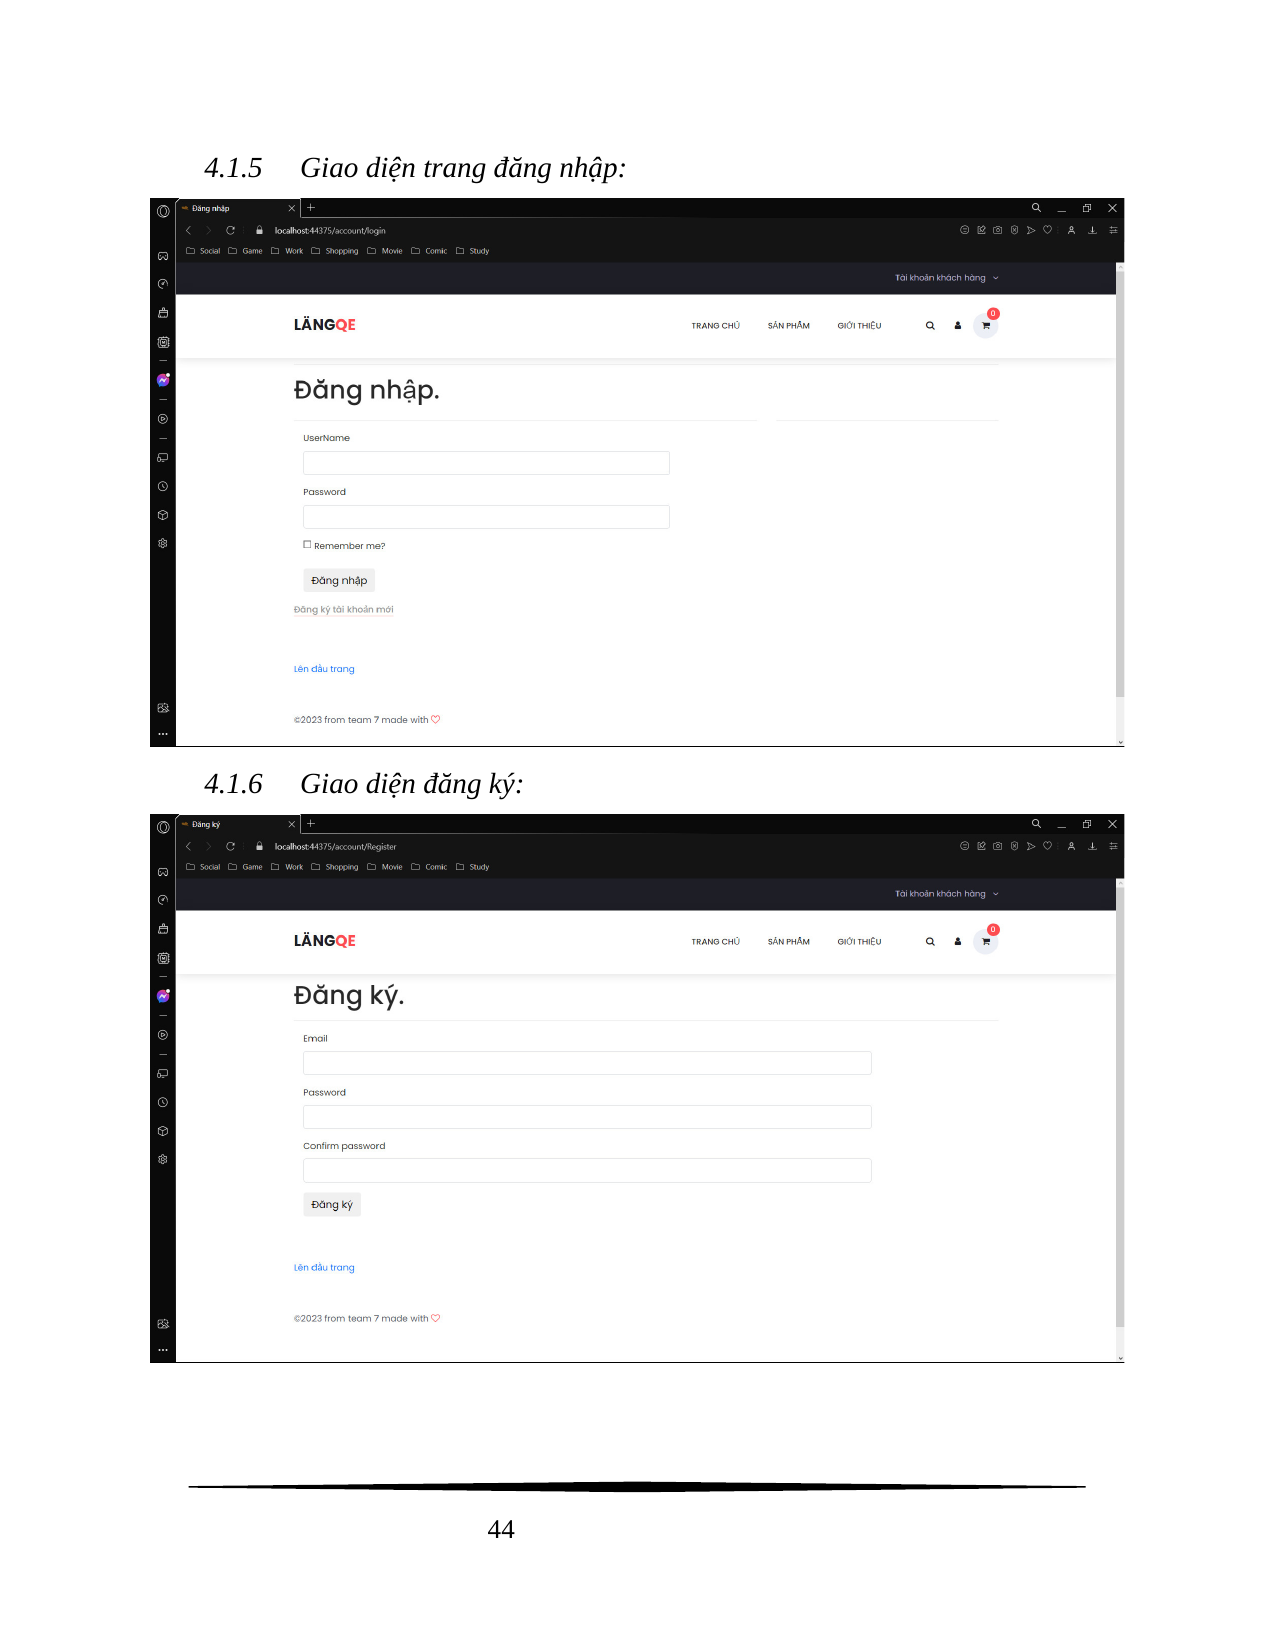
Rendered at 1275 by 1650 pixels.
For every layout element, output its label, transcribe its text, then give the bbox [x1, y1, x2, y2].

picture [150, 198, 1125, 747]
picture [150, 814, 1125, 1363]
subtitle Giao diện trang đăng nhập: [204, 150, 1125, 183]
subtitle Giao diện đăng ký: [204, 766, 1125, 799]
